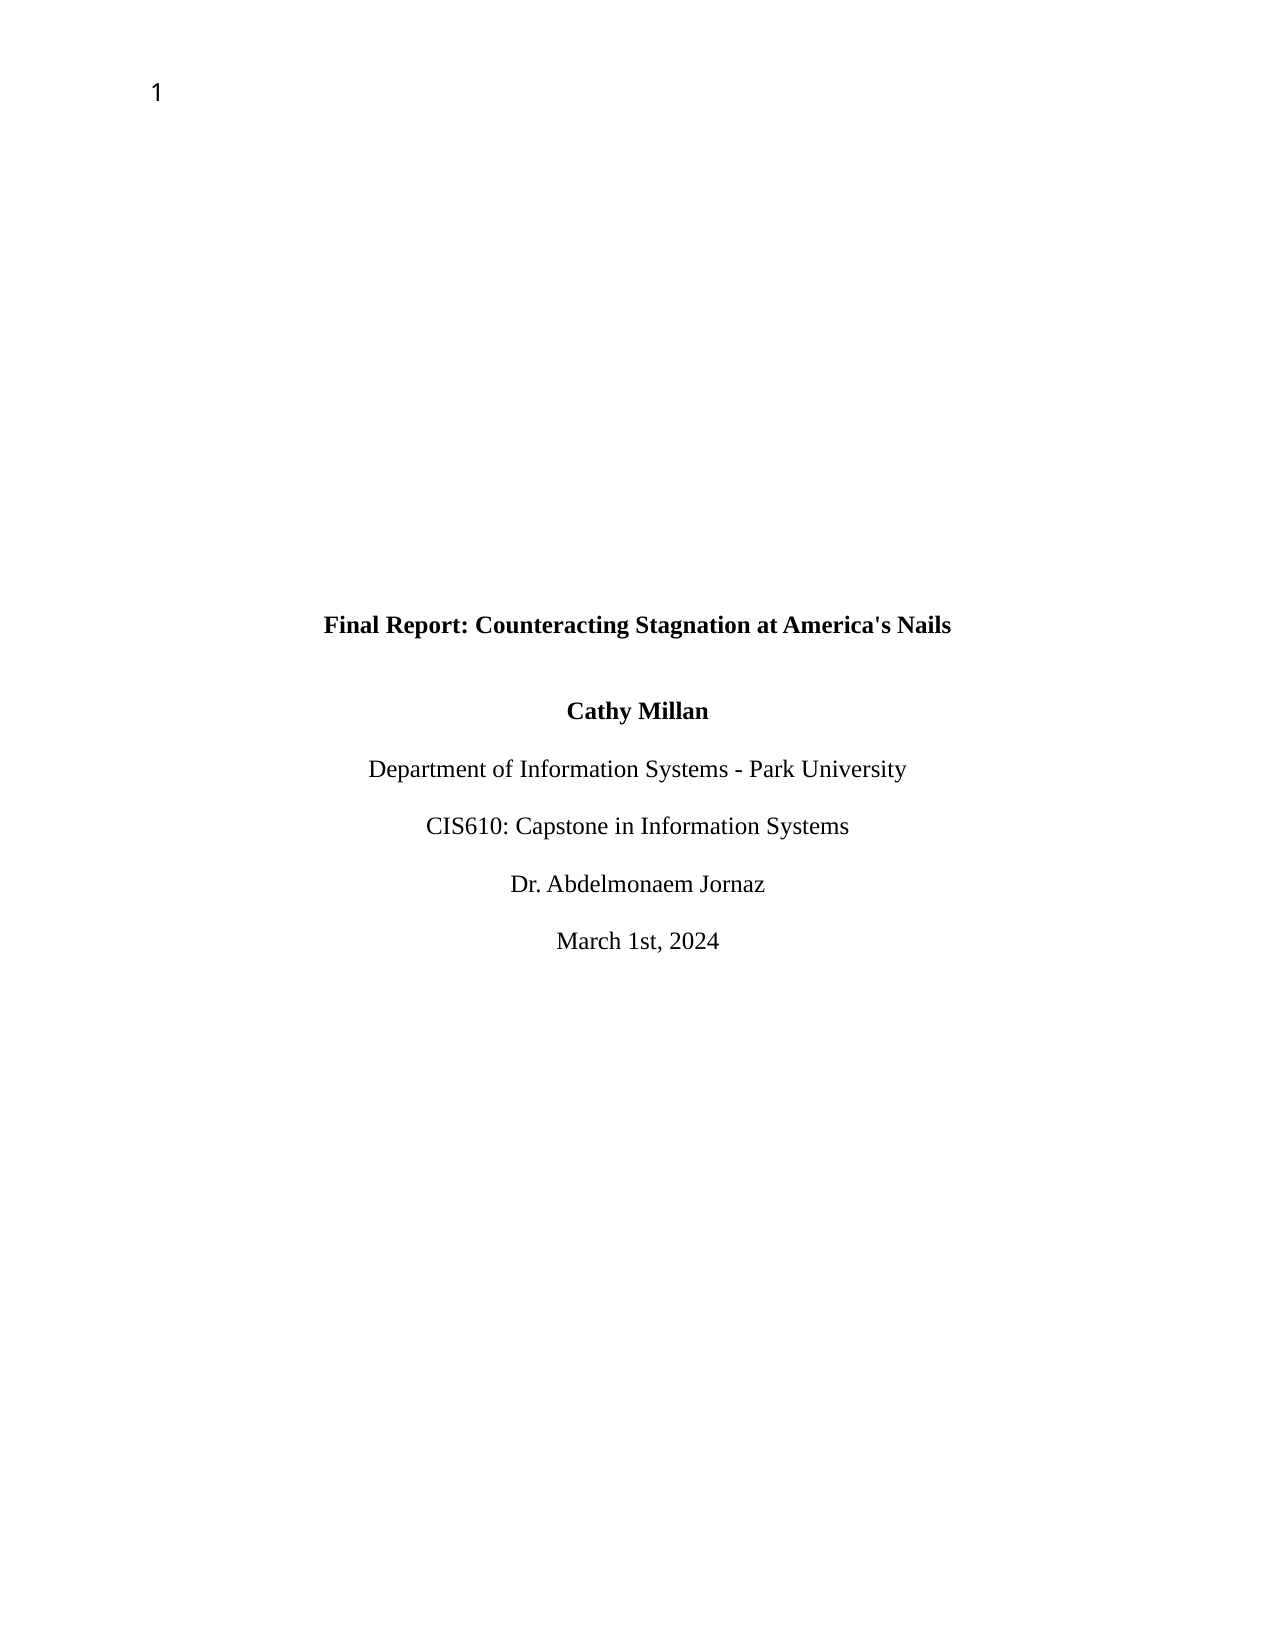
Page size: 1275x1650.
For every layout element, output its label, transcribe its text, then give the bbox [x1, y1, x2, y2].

text March 1st, 2024 [150, 926, 1125, 955]
text Dr. Abdelmonaem Jornaz [150, 869, 1125, 897]
text Department of Information Systems - Park University [150, 754, 1125, 782]
text Cathy Millan [150, 696, 1125, 725]
text CIS610: Capstone in Information Systems [150, 811, 1125, 840]
title Final Report: Counteracting Stagnation at America's Nails [150, 610, 1125, 639]
